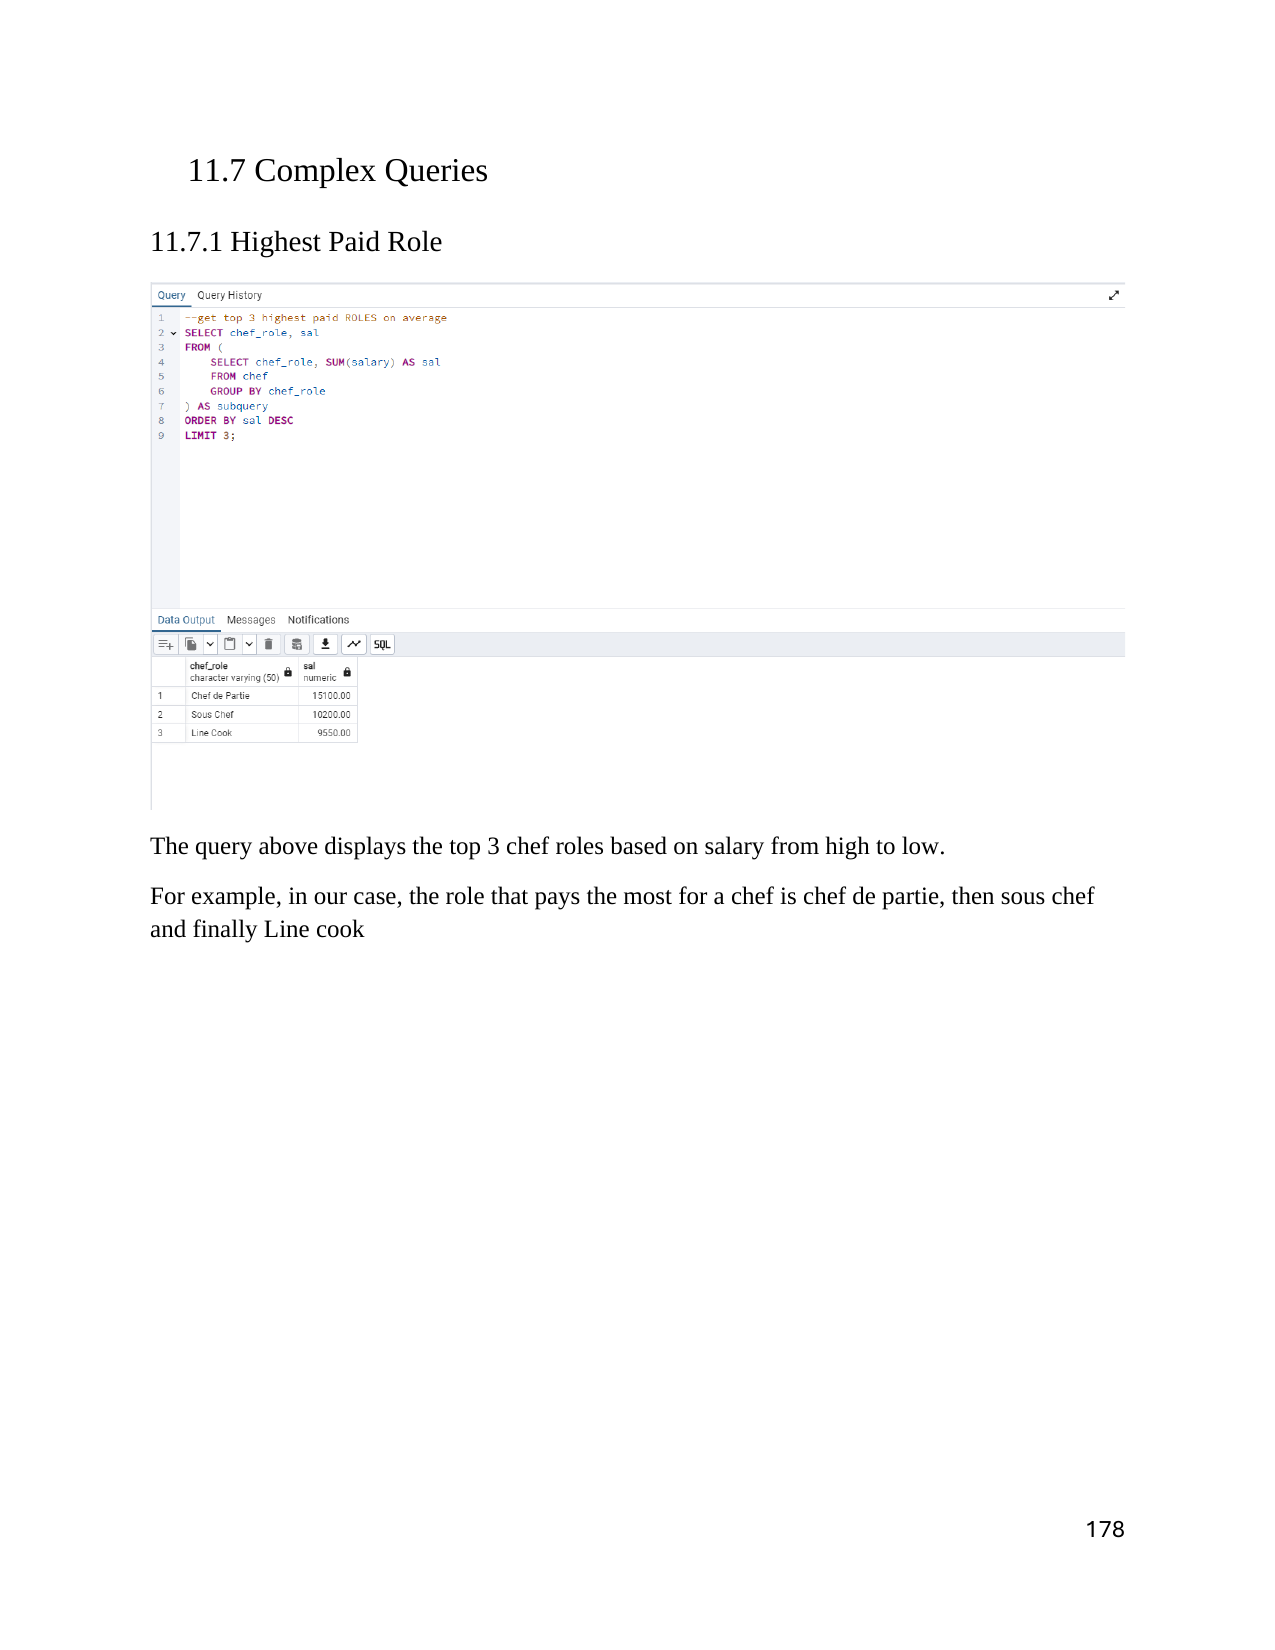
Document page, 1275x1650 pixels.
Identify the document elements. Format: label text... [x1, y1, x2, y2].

picture [150, 282, 1125, 810]
text The query above displays the top 3 chef roles based on salary from high to low. [150, 831, 1125, 860]
text For example, in our case, the role that pays the most for a chef is chef de partie, then sous chef and finally Line cook [150, 881, 1125, 942]
subtitle 11.7.1 Highest Paid Role [150, 224, 1125, 258]
subtitle 11.7 Complex Queries [187, 150, 1125, 188]
